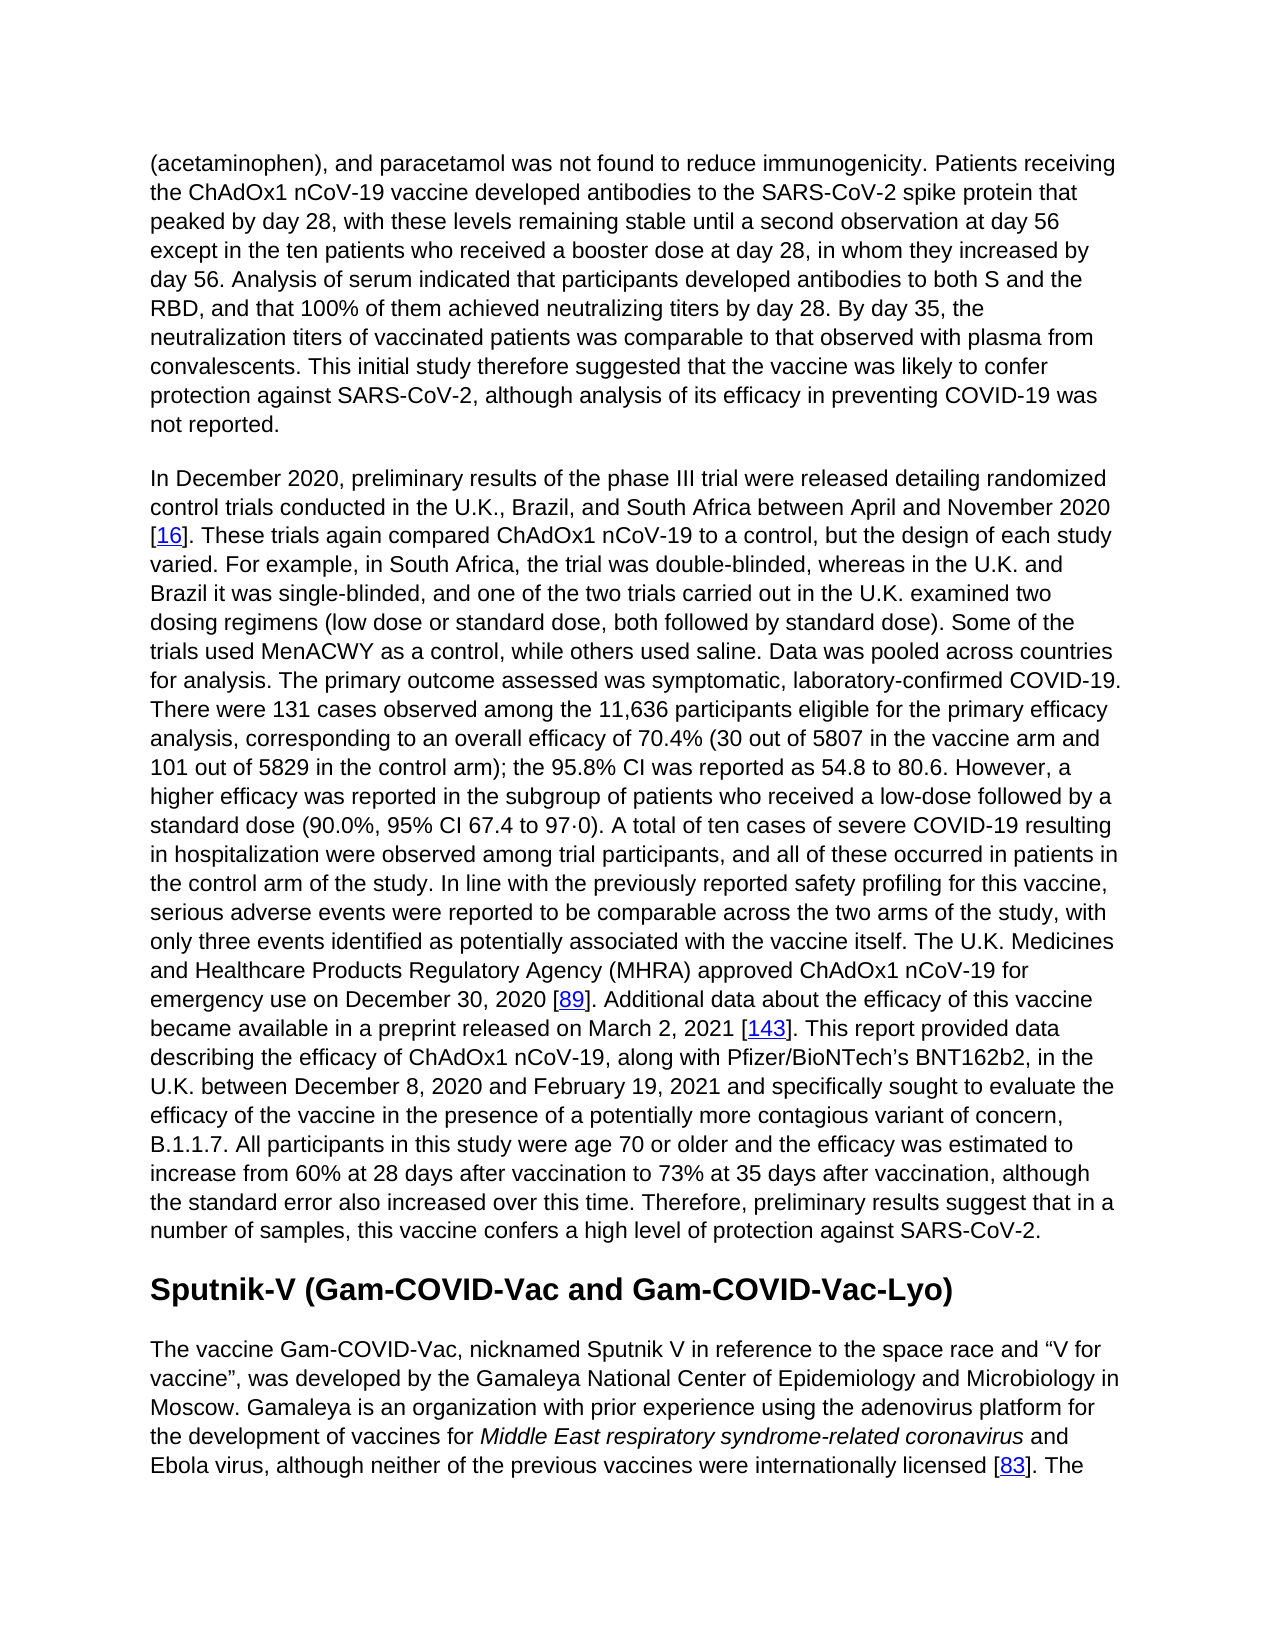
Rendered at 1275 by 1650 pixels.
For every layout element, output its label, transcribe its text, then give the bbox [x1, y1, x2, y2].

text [150, 1336, 1125, 1478]
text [150, 150, 1125, 437]
text In December 2020, preliminary results of the phase III trial were released detailing randomized control trials conducted in the U.K., Brazil, and South Africa between April and November 2020 [16]. These trials again compared ChAdOx1 nCoV-19 to a control, but the design of each study varied. For example, in South Africa, the trial was double-blinded, whereas in the U.K. and Brazil it was single-blinded, and one of the two trials carried out in the U.K. examined two dosing regimens (low dose or standard dose, both followed by standard dose). Some of the trials used MenACWY as a control, while others used saline. Data was pooled across countries for analysis. The primary outcome assessed was symptomatic, laboratory-confirmed COVID-19. There were 131 cases observed among the 11,636 participants eligible for the primary efficacy analysis, corresponding to an overall efficacy of 70.4% (30 out of 5807 in the vaccine arm and 101 out of 5829 in the control arm); the 95.8% CI was reported as 54.8 to 80.6. However, a higher efficacy was reported in the subgroup of patients who received a low-dose followed by a standard dose (90.0%, 95% CI 67.4 to 97·0). A total of ten cases of severe COVID-19 resulting in hospitalization were observed among trial participants, and all of these occurred in patients in the control arm of the study. In line with the previously reported safety profiling for this vaccine, serious adverse events were reported to be comparable across the two arms of the study, with only three events identified as potentially associated with the vaccine itself. The U.K. Medicines and Healthcare Products Regulatory Agency (MHRA) approved ChAdOx1 nCoV-19 for emergency use on December 30, 2020 [89]. Additional data about the efficacy of this vaccine became available in a preprint released on March 2, 2021 [143]. This report provided data describing the efficacy of ChAdOx1 nCoV-19, along with Pfizer/BioNTech’s BNT162b2, in the U.K. between December 8, 2020 and February 19, 2021 and specifically sought to evaluate the efficacy of the vaccine in the presence of a potentially more contagious variant of concern, B.1.1.7. All participants in this study were age 70 or older and the efficacy was estimated to increase from 60% at 28 days after vaccination to 73% at 35 days after vaccination, although the standard error also increased over this time. Therefore, preliminary results suggest that in a number of samples, this vaccine confers a high level of protection against SARS-CoV-2. [150, 464, 1125, 1244]
subtitle Sputnik-V (Gam-COVID-Vac and Gam-COVID-Vac-Lyo) [150, 1271, 1125, 1307]
